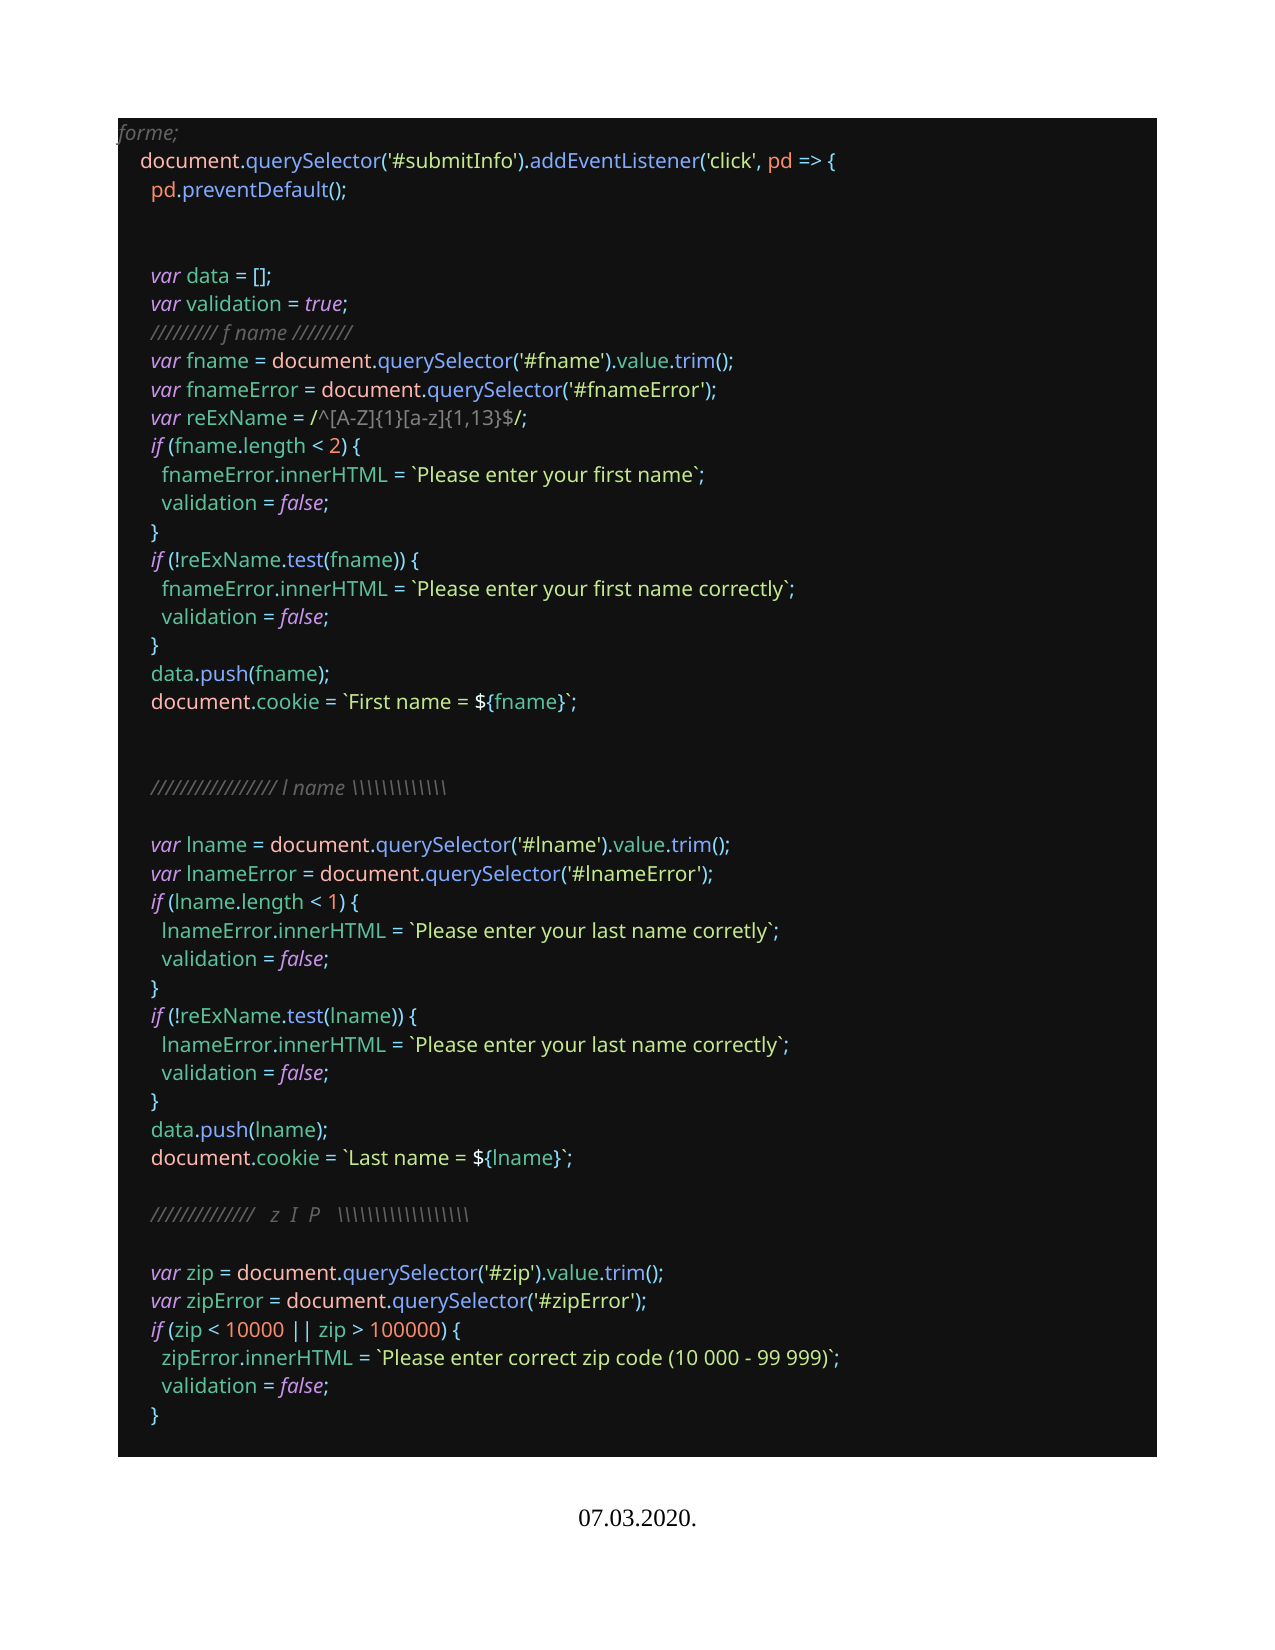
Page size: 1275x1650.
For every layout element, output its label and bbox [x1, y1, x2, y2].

text [118, 118, 1157, 1457]
